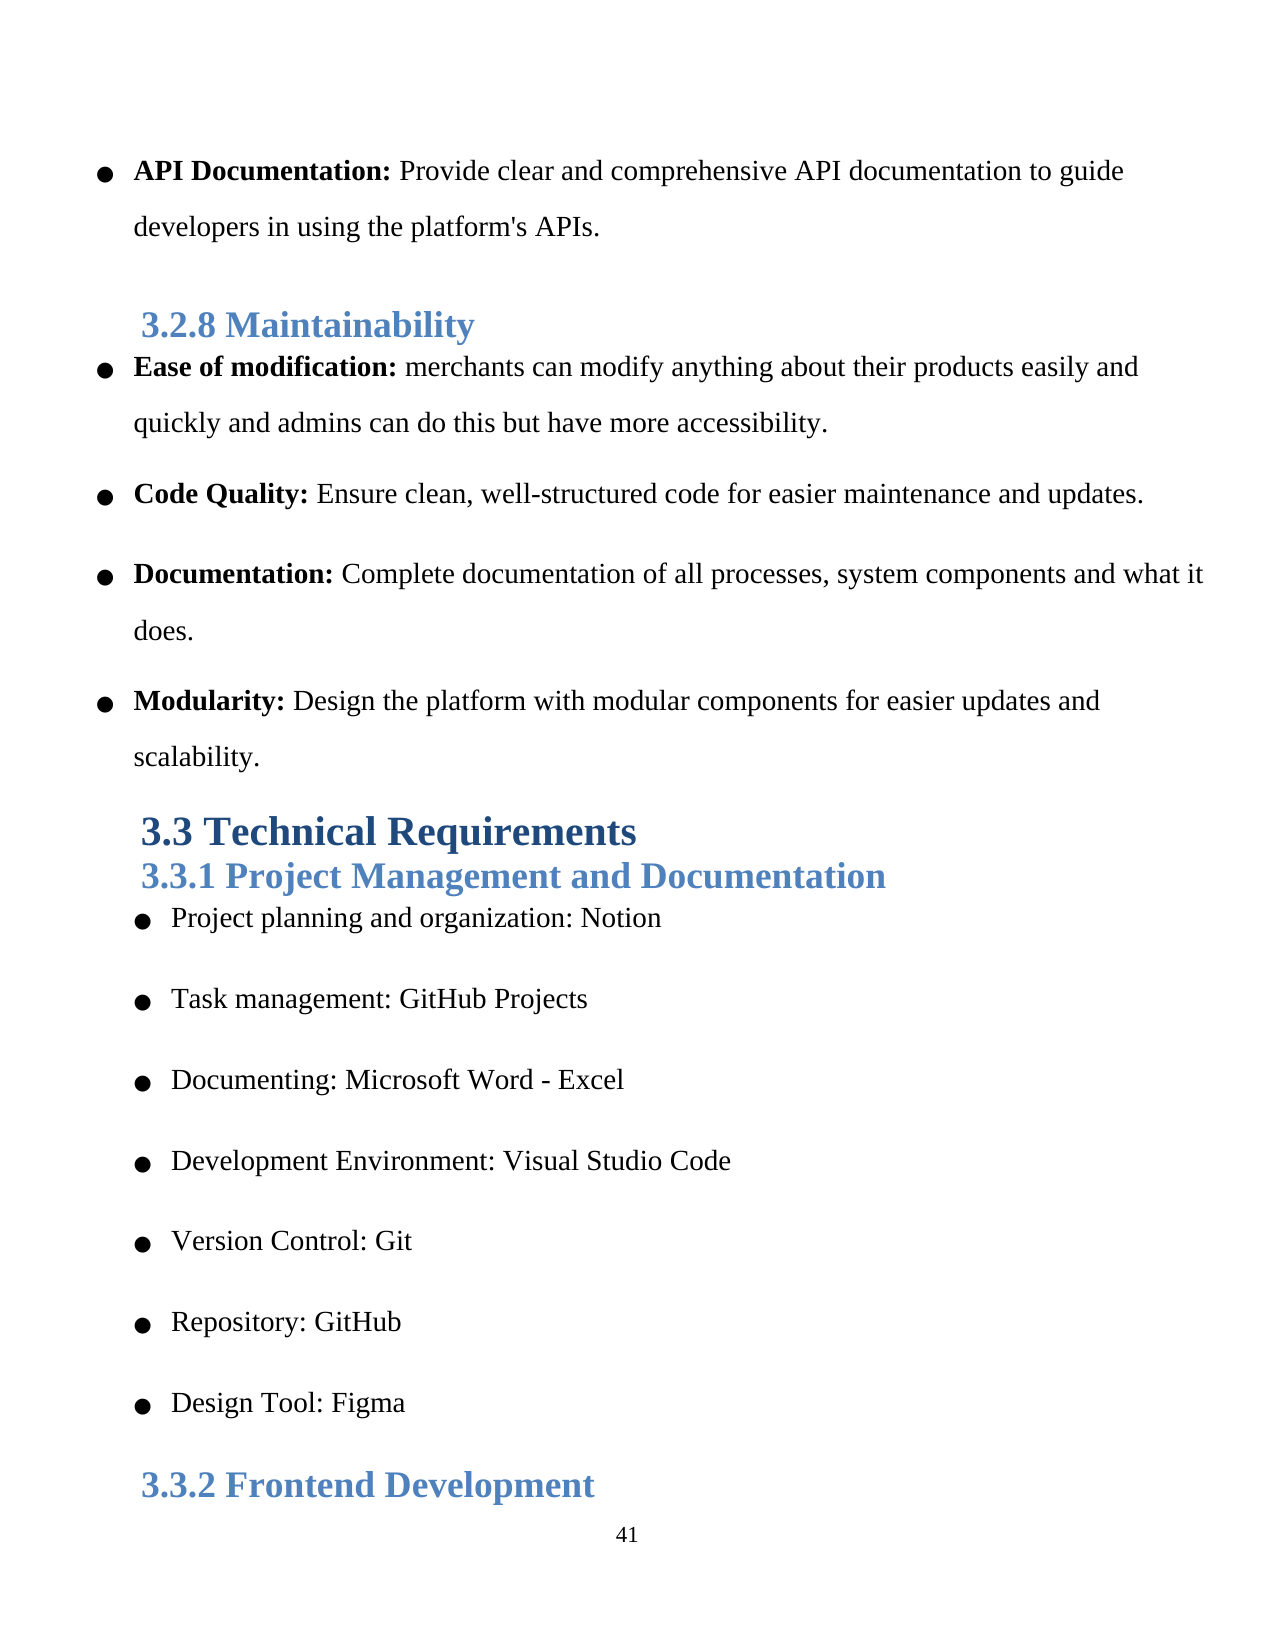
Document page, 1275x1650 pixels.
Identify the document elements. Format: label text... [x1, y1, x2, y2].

list Project planning and organization: Notion [133, 897, 1223, 940]
subtitle 3.2.8 Maintainability [141, 303, 1223, 346]
list Version Control: Git [133, 1220, 1223, 1263]
list Design Tool: Figma [133, 1381, 1223, 1424]
list Development Environment: Visual Studio Code [133, 1139, 1223, 1182]
list Ease of modification: merchants can modify anything about their products easily and quickly and admins can do this but have more accessibility. [96, 346, 1223, 439]
subtitle 3.3 Technical Requirements [141, 806, 1223, 854]
list Code Quality: Ensure clean, well-structured code for easier maintenance and updates. [96, 472, 1223, 515]
subtitle 3.3.1 Project Management and Documentation [141, 854, 1223, 897]
list Task management: GitHub Projects [133, 978, 1223, 1021]
list API Documentation: Provide clear and comprehensive API documentation to guide developers in using the platform's APIs. [96, 150, 1223, 243]
subtitle 3.3.2 Frontend Development [141, 1462, 1223, 1505]
list Modularity: Design the platform with modular components for easier updates and scalability. [96, 679, 1223, 773]
list Repository: GitHub [133, 1301, 1223, 1343]
list Documentation: Complete documentation of all processes, system components and what it does. [96, 553, 1223, 646]
list Documenting: Microsoft Word - Excel [133, 1058, 1223, 1101]
